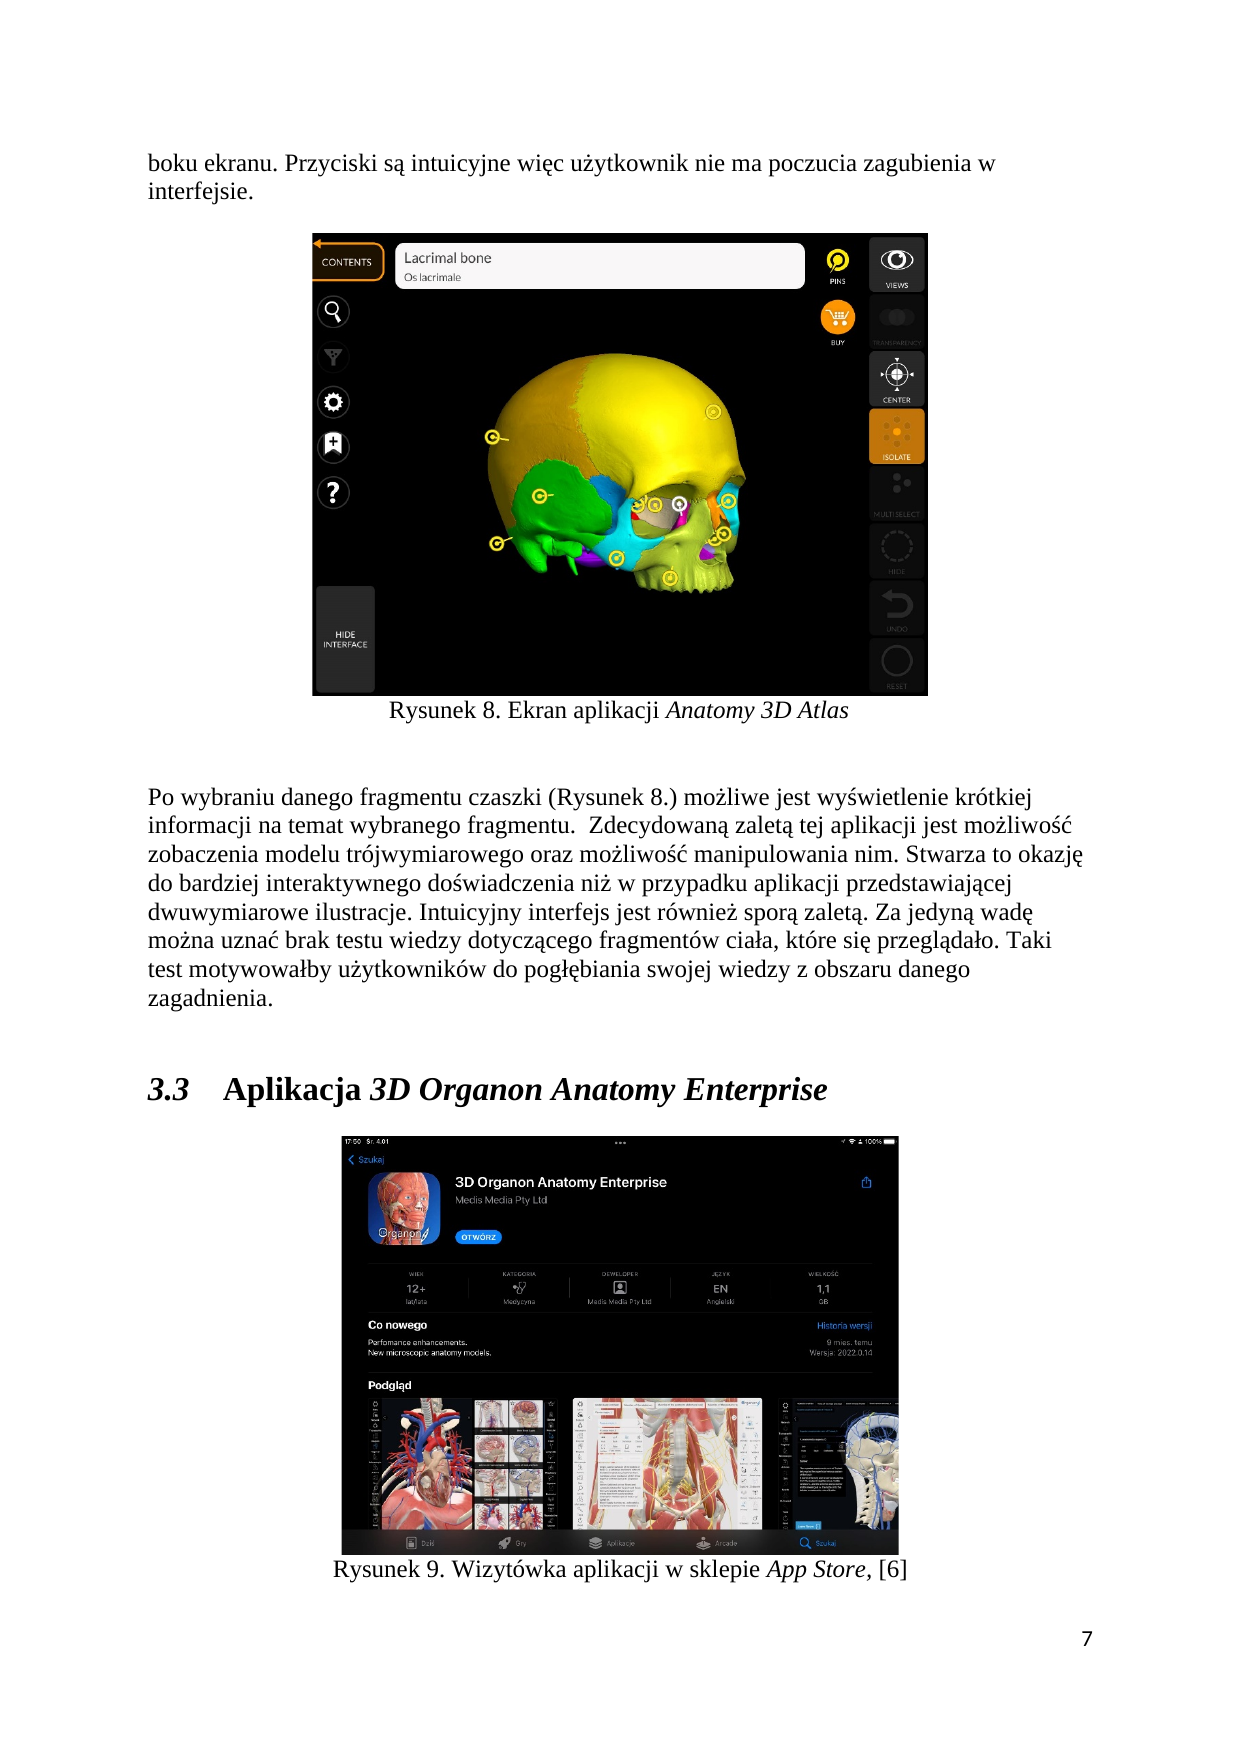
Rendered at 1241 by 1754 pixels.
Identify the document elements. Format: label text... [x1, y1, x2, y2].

picture [312, 233, 928, 696]
list Aplikacja 3D Organon Anatomy Enterprise [148, 1069, 1093, 1108]
text Rysunek 9. Wizytówka aplikacji w sklepie App Store, [6] [148, 1554, 1093, 1583]
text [148, 148, 1093, 205]
picture [341, 1136, 899, 1555]
text Rysunek 8. Ekran aplikacji Anatomy 3D Atlas [148, 696, 1093, 724]
text Po wybraniu danego fragmentu czaszki (Rysunek 8.) możliwe jest wyświetlenie krótkiej informacji na temat wybranego fragmentu. Zdecydowaną zaletą tej aplikacji jest możliwość zobaczenia modelu trójwymiarowego oraz możliwość manipulowania nim. Stwarza to okazję do bardziej interaktywnego doświadczenia niż w przypadku aplikacji przedstawiającej dwuwymiarowe ilustracje. Intuicyjny interfejs jest również sporą zaletą. Za jedyną wadę można uznać brak testu wiedzy dotyczącego fragmentów ciała, które się przeglądało. Taki test motywowałby użytkowników do pogłębiania swojej wiedzy z obszaru danego zagadnienia. [148, 782, 1093, 1012]
